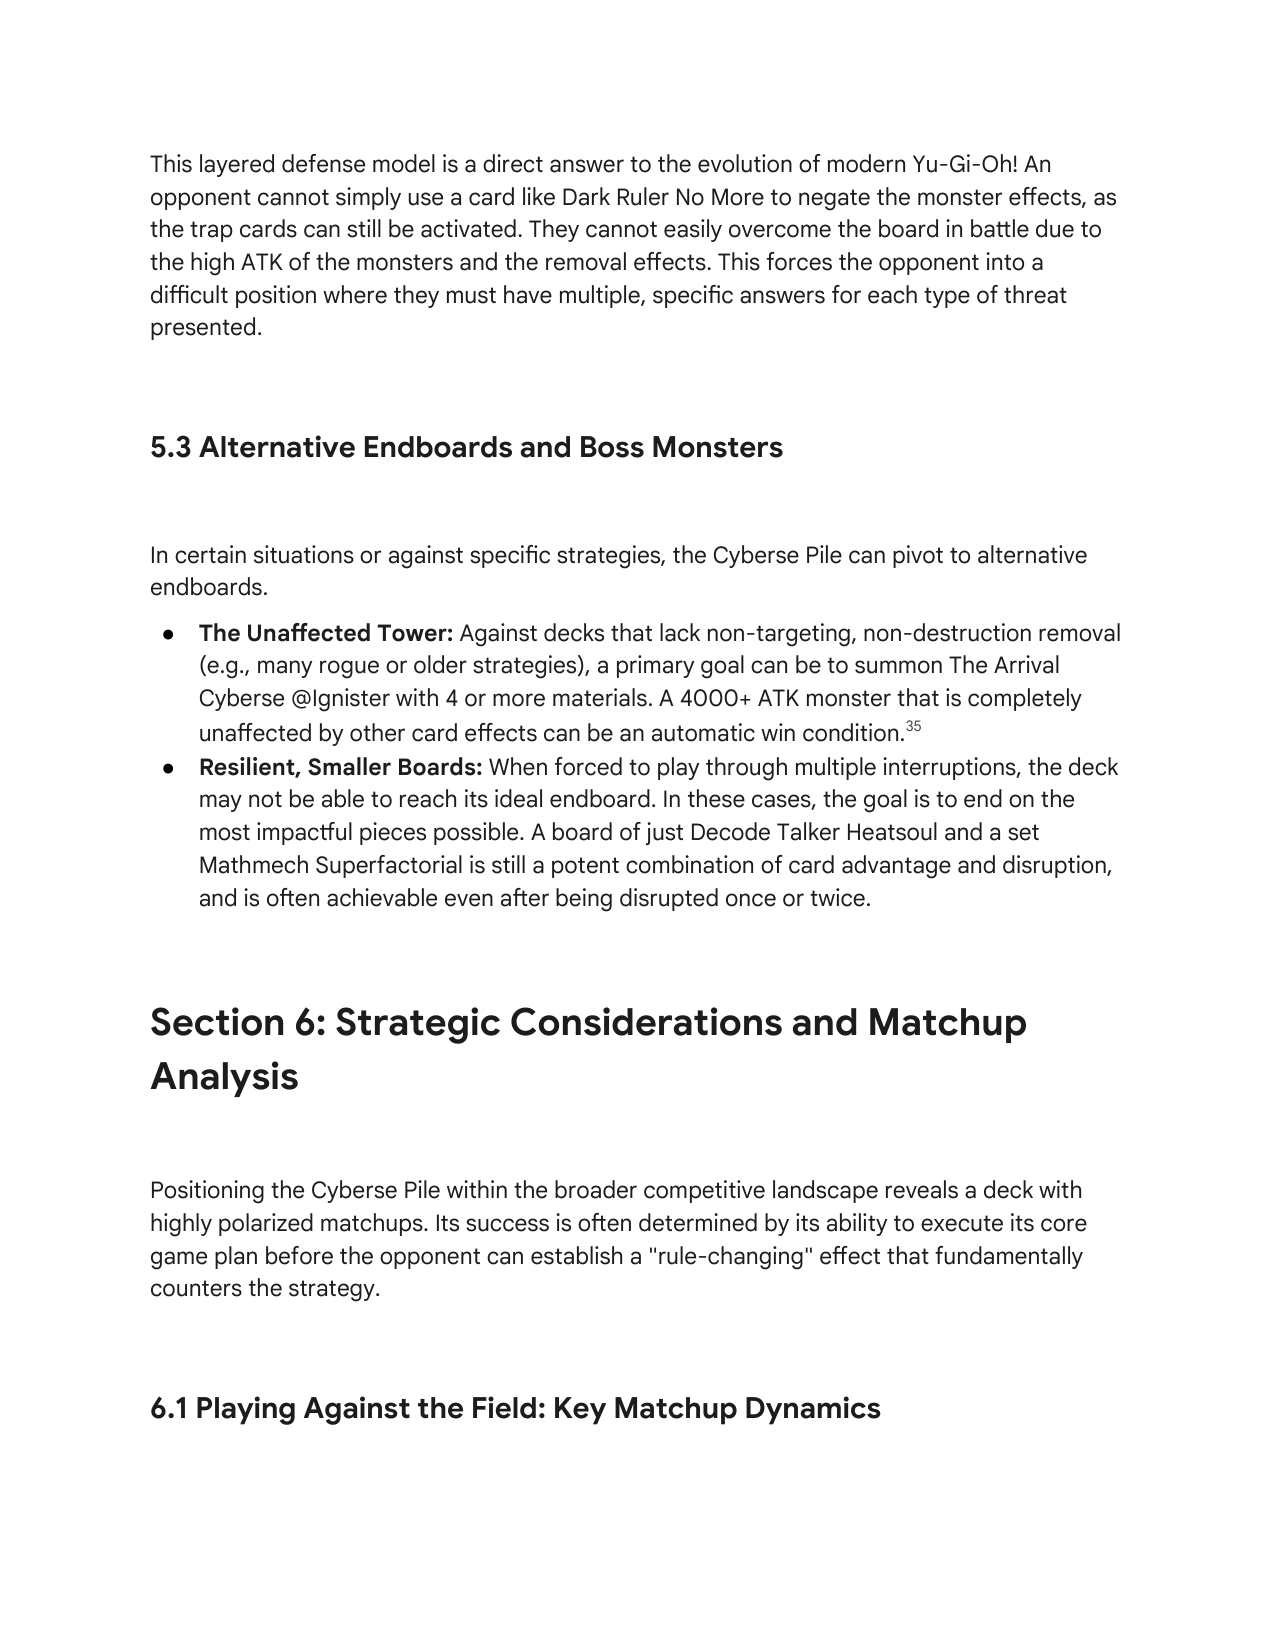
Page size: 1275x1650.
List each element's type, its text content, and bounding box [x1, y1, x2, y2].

text This layered defense model is a direct answer to the evolution of modern Yu-Gi-Oh! An opponent cannot simply use a card like Dark Ruler No More to negate the monster effects, as the trap cards can still be activated. They cannot easily overcome the board in battle due to the high ATK of the monsters and the removal effects. This forces the opponent into a difficult position where they must have multiple, specific answers for each type of threat presented. [150, 150, 1125, 342]
subtitle Section 6: Strategic Considerations and Matchup Analysis [150, 999, 1125, 1100]
text In certain situations or against specific strategies, the Cyberse Pile can pivot to alternative endboards. [150, 541, 1125, 602]
subtitle 6.1 Playing Against the Field: Key Matchup Dynamics [150, 1390, 1125, 1427]
list Resilient, Smaller Boards: When forced to play through multiple interruptions, the deck may not be able to reach its ideal endboard. In these cases, the goal is to end on the most impactful pieces possible. A board of just Decode Talker Heatsoul and a set Mathmech Superfactorial is still a potent combination of card advantage and disruption, and is often achievable even after being disrupted once or twice. [161, 753, 1125, 913]
subtitle 5.3 Alternative Endboards and Boss Monsters [150, 429, 1125, 466]
list The Unaffected Tower: Against decks that lack non-targeting, non-destruction removal (e.g., many rogue or older strategies), a primary goal can be to summon The Arrival Cyberse @Ignister with 4 or more materials. A 4000+ ATK monster that is completely unaffected by other card effects can be an automatic win condition.35 [161, 619, 1125, 749]
text Positioning the Cyberse Pile within the broader competitive landscape reveals a deck with highly polarized matchups. Its success is often determined by its ability to execute its core game plan before the opponent can establish a "rule-changing" effect that fundamentally counters the strategy. [150, 1177, 1125, 1303]
